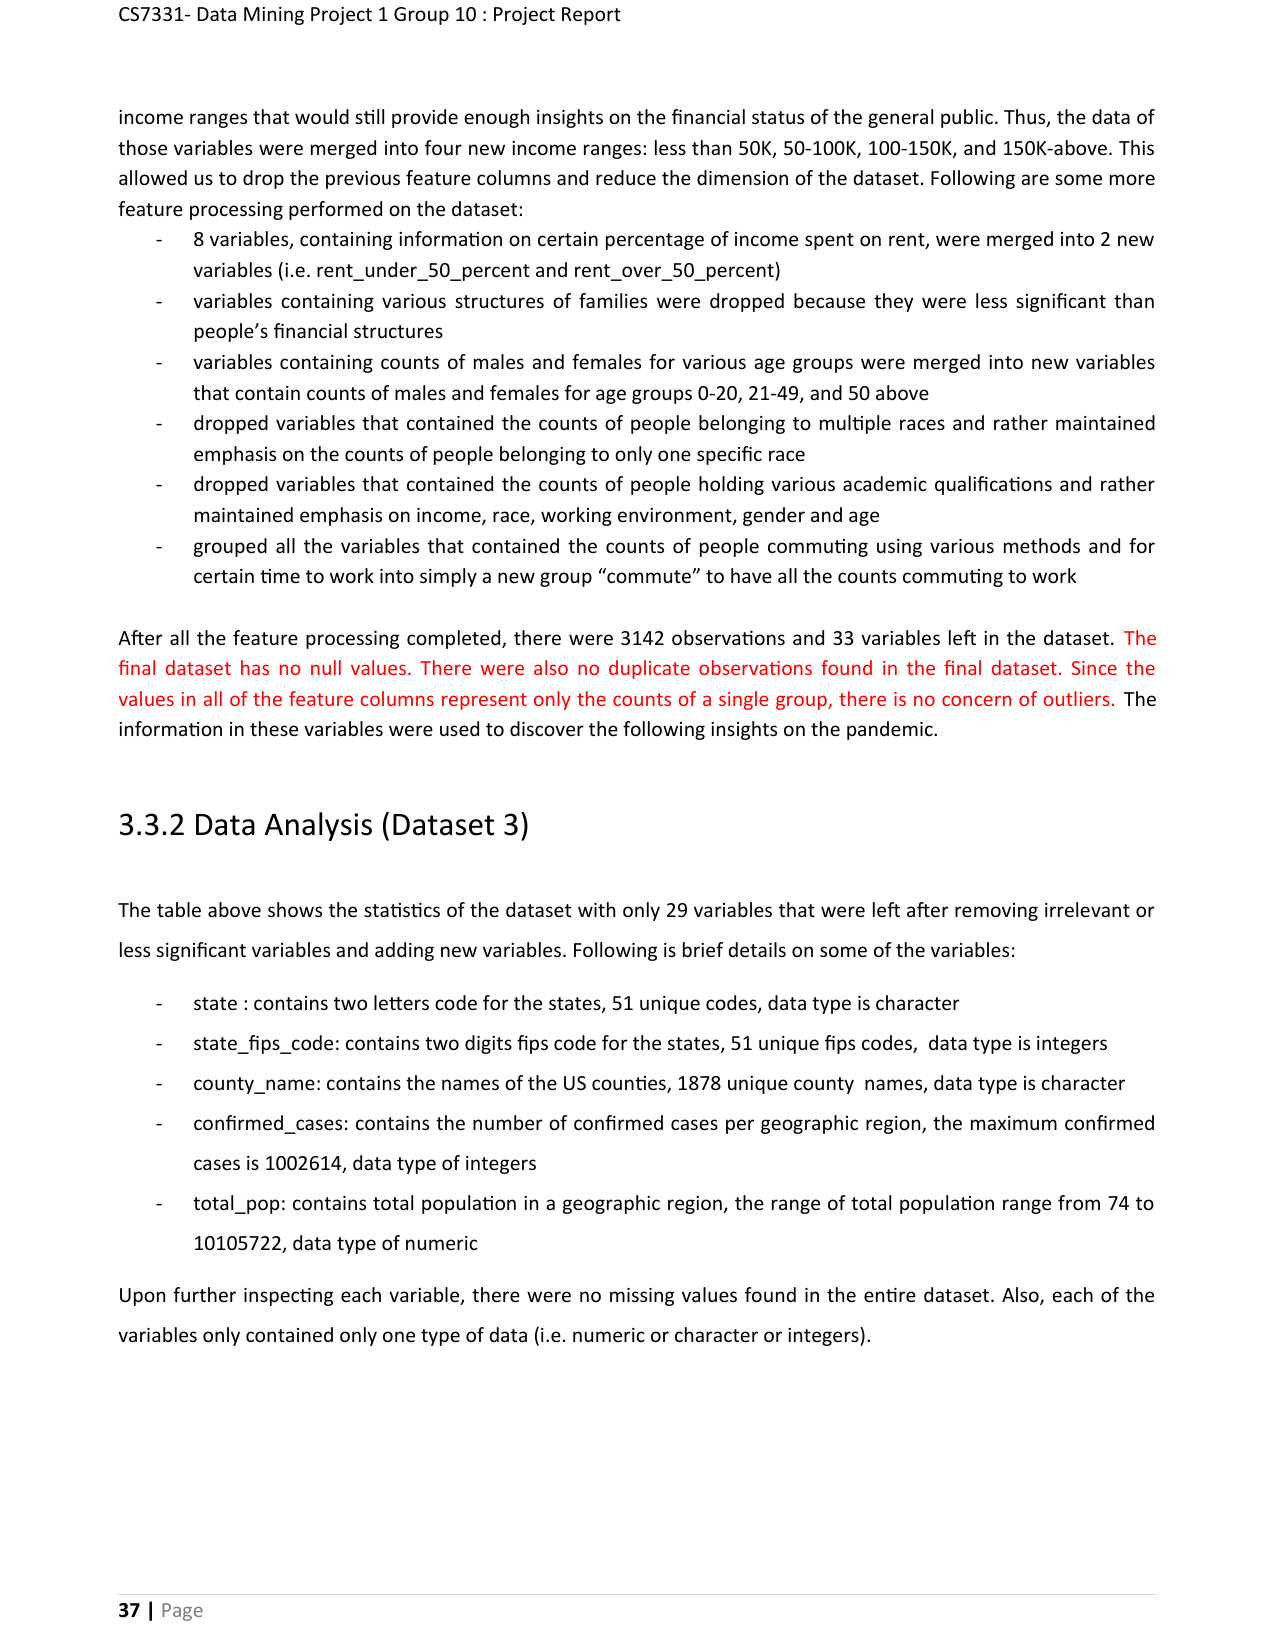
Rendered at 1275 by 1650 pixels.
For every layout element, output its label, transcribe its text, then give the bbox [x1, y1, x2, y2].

list state_fips_code: contains two digits fips code for the states, 51 unique fips codes, data type is integers [156, 1029, 1157, 1055]
list dropped variables that contained the counts of people holding various academic qualifications and rather maintained emphasis on income, race, working environment, gender and age [156, 471, 1157, 528]
list grouped all the variables that contained the counts of people commuting using various methods and for certain time to work into simply a new group “commute” to have all the counts commuting to work [156, 532, 1157, 589]
list confirmed_cases: contains the number of confirmed cases per geographic region, the maximum confirmed cases is 1002614, data type of integers [156, 1109, 1157, 1175]
list variables containing various structures of families were dropped because they were less significant than people’s financial structures [156, 287, 1157, 344]
list variables containing counts of males and females for various age groups were merged into new variables that contain counts of males and females for age groups 0-20, 21-49, and 50 above [156, 348, 1157, 405]
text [118, 103, 1157, 222]
text The table above shows the statistics of the dataset with only 29 variables that were left after removing irrelevant or less significant variables and adding new variables. Following is brief details on some of the variables: [118, 896, 1157, 963]
list county_name: contains the names of the US counties, 1878 unique county names, data type is character [156, 1069, 1157, 1095]
list total_pop: contains total population in a geographic region, the range of total population range from 74 to 10105722, data type of numeric [156, 1189, 1157, 1255]
text After all the feature processing completed, there were 3142 observations and 33 variables left in the dataset. The final dataset has no null values. There were also no duplicate observations found in the final dataset. Since the values in all of the feature columns represent only the counts of a single group, there is no concern of outliers. The information in these variables were used to discover the following insights on the pandemic. [118, 624, 1157, 742]
subtitle Data Analysis (Dataset 3) [118, 803, 1157, 844]
list 8 variables, containing information on certain percentage of income spent on rent, were merged into 2 new variables (i.e. rent_under_50_percent and rent_over_50_percent) [156, 226, 1157, 283]
list state : contains two letters code for the states, 51 unique codes, data type is character [156, 989, 1157, 1015]
list dropped variables that contained the counts of people belonging to multiple races and rather maintained emphasis on the counts of people belonging to only one specific race [156, 409, 1157, 467]
text Upon further inspecting each variable, there were no missing values found in the entire dataset. Also, each of the variables only contained only one type of data (i.e. numeric or character or integers). [118, 1281, 1157, 1348]
